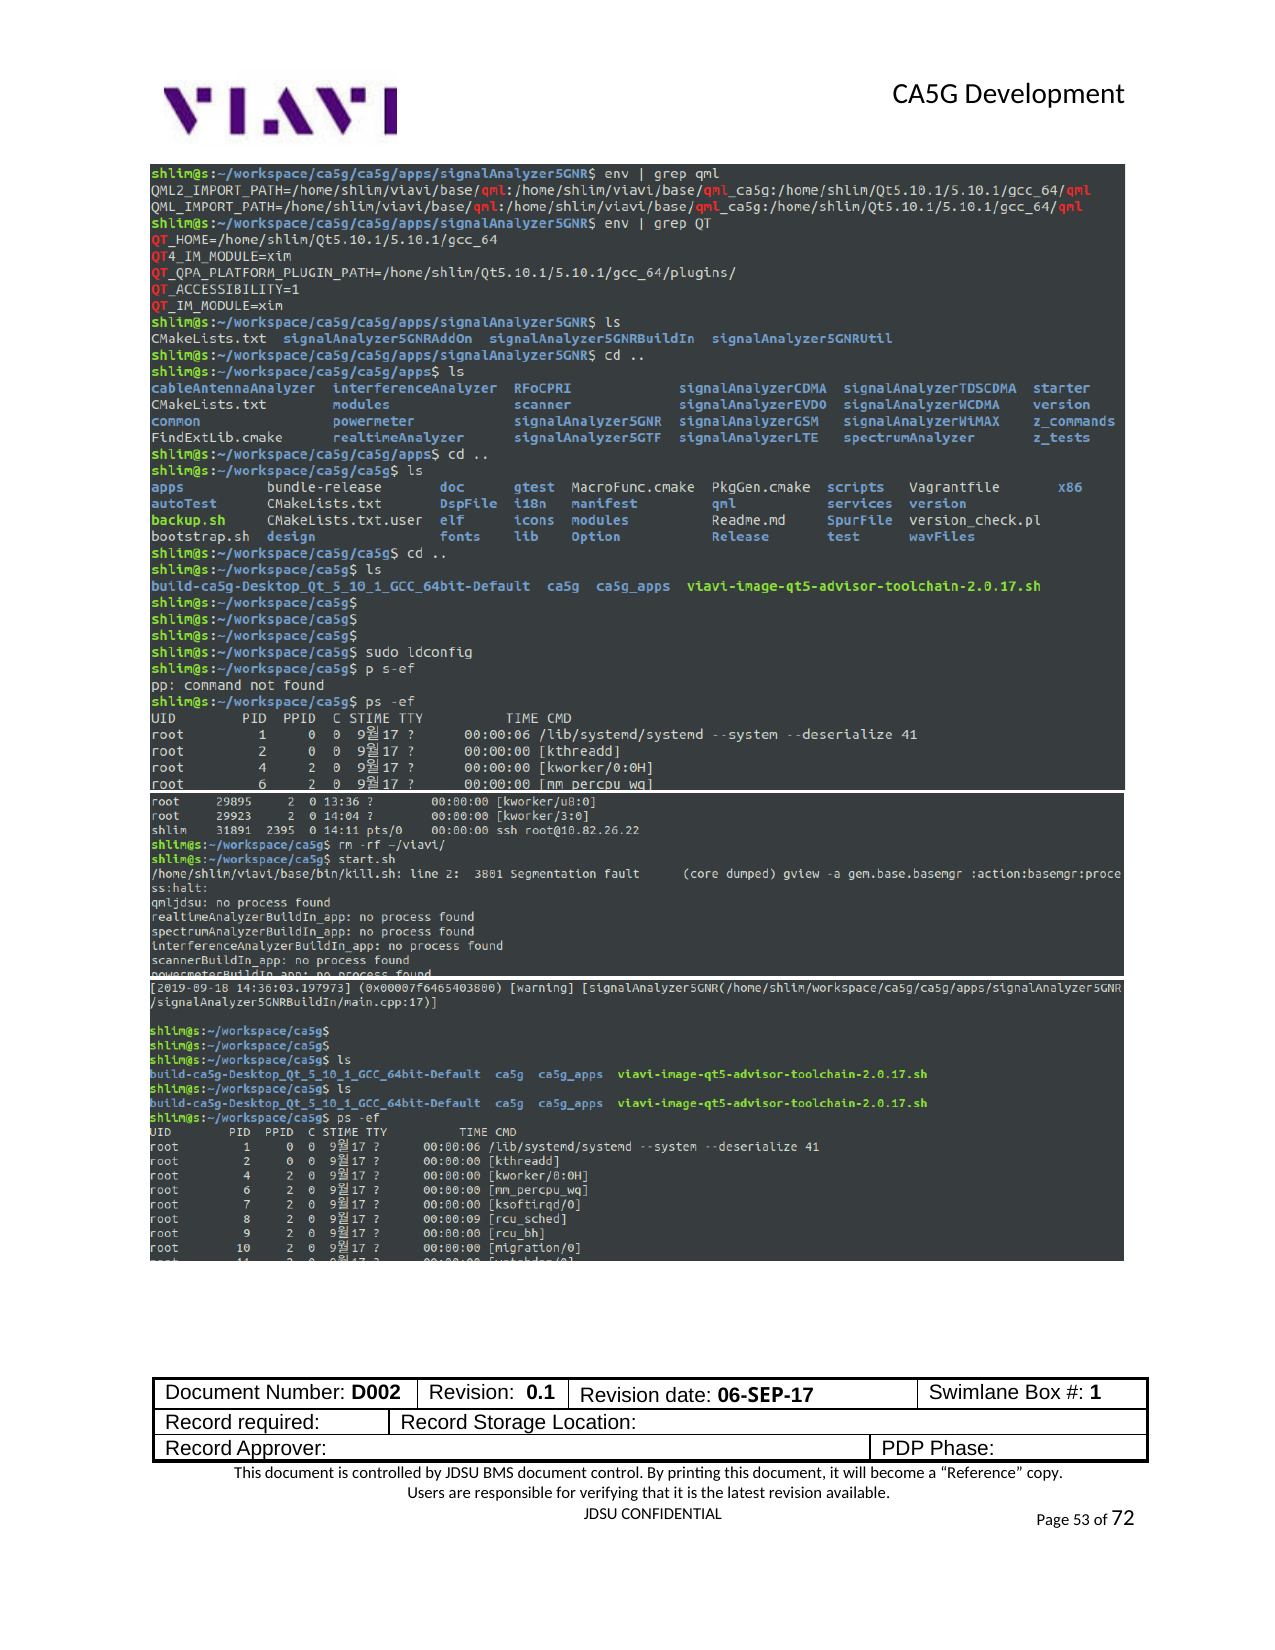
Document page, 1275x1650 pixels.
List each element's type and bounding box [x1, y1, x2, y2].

picture [150, 793, 1124, 976]
picture [150, 164, 1125, 790]
picture [162, 68, 397, 146]
picture [150, 980, 1124, 1261]
